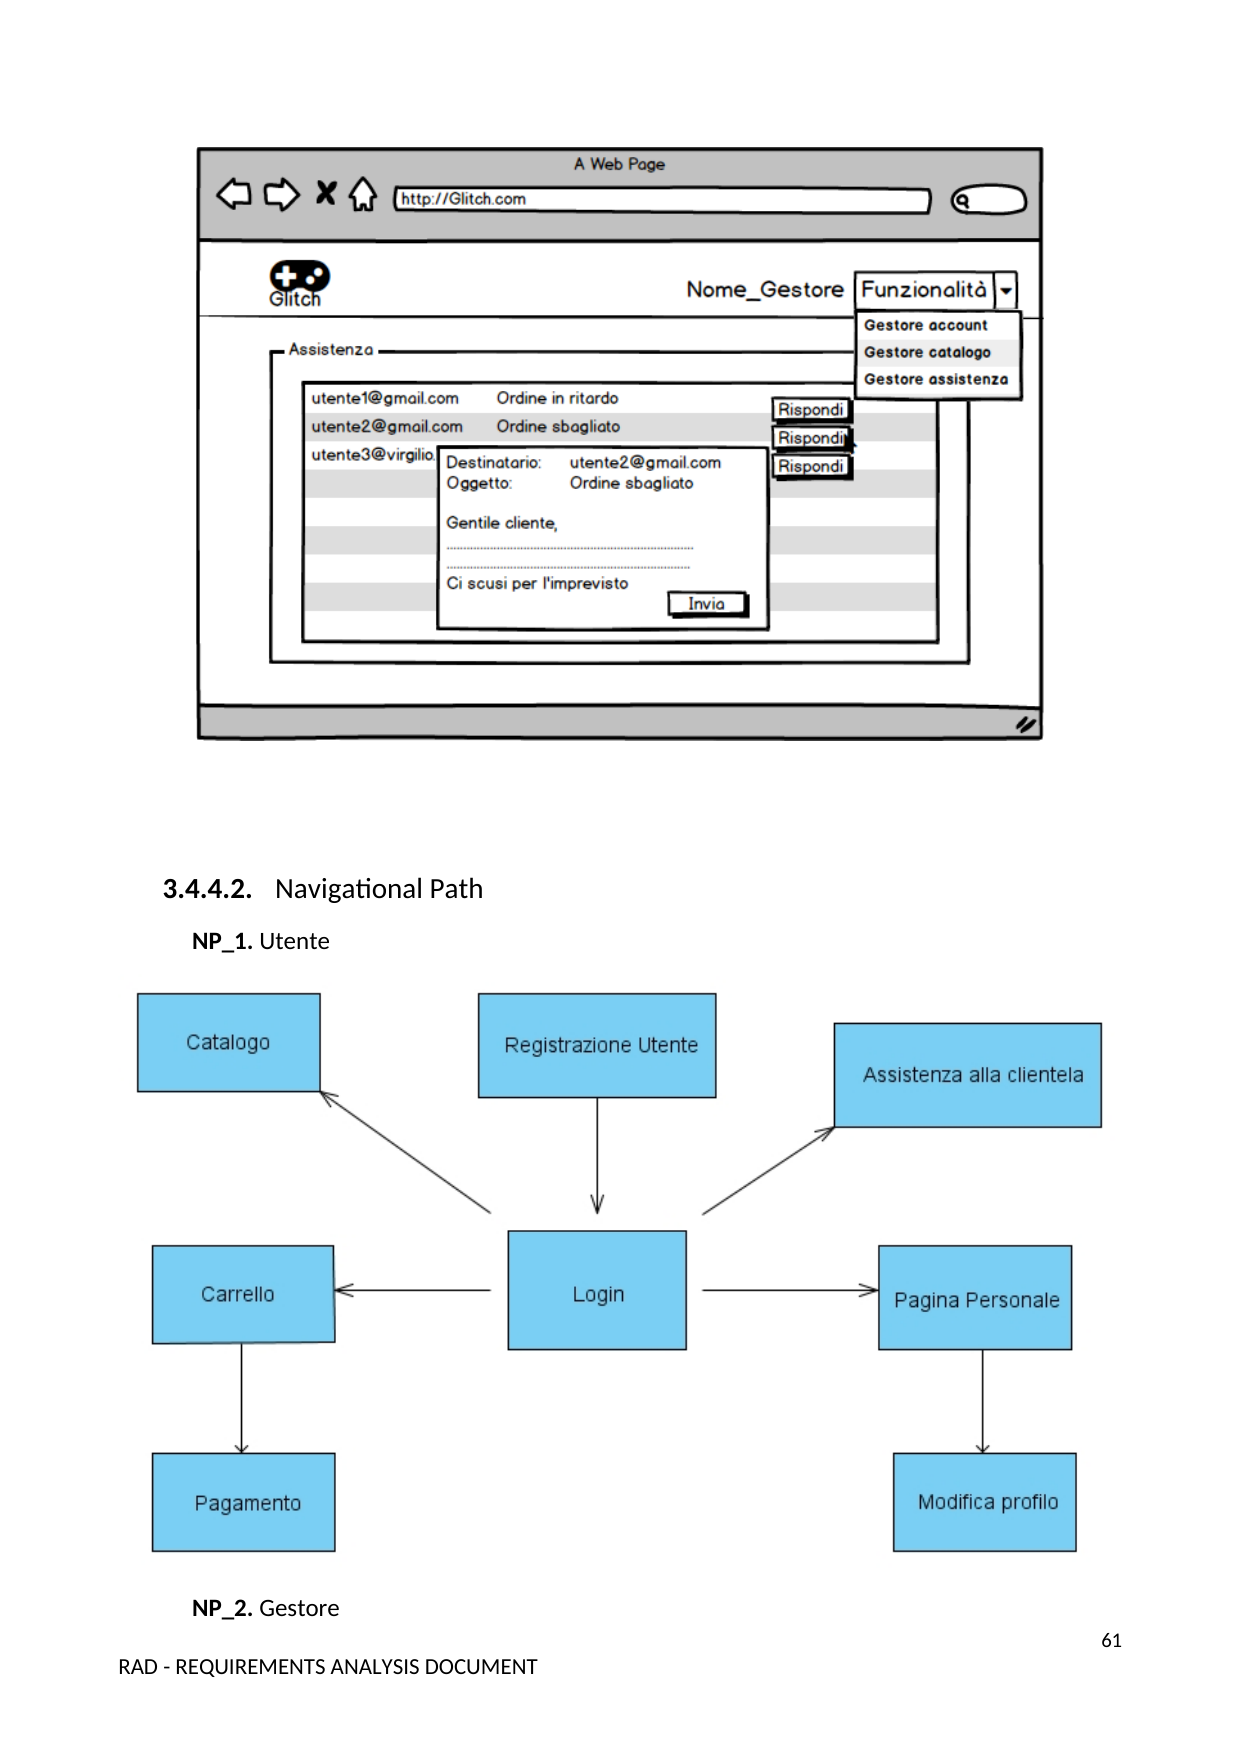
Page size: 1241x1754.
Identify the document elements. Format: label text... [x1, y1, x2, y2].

text NP_2. Gestore [118, 1592, 1122, 1622]
list Navigational Path [162, 870, 1122, 906]
text NP_1. Utente [192, 925, 1122, 956]
picture [118, 974, 1123, 1573]
picture [196, 147, 1044, 741]
